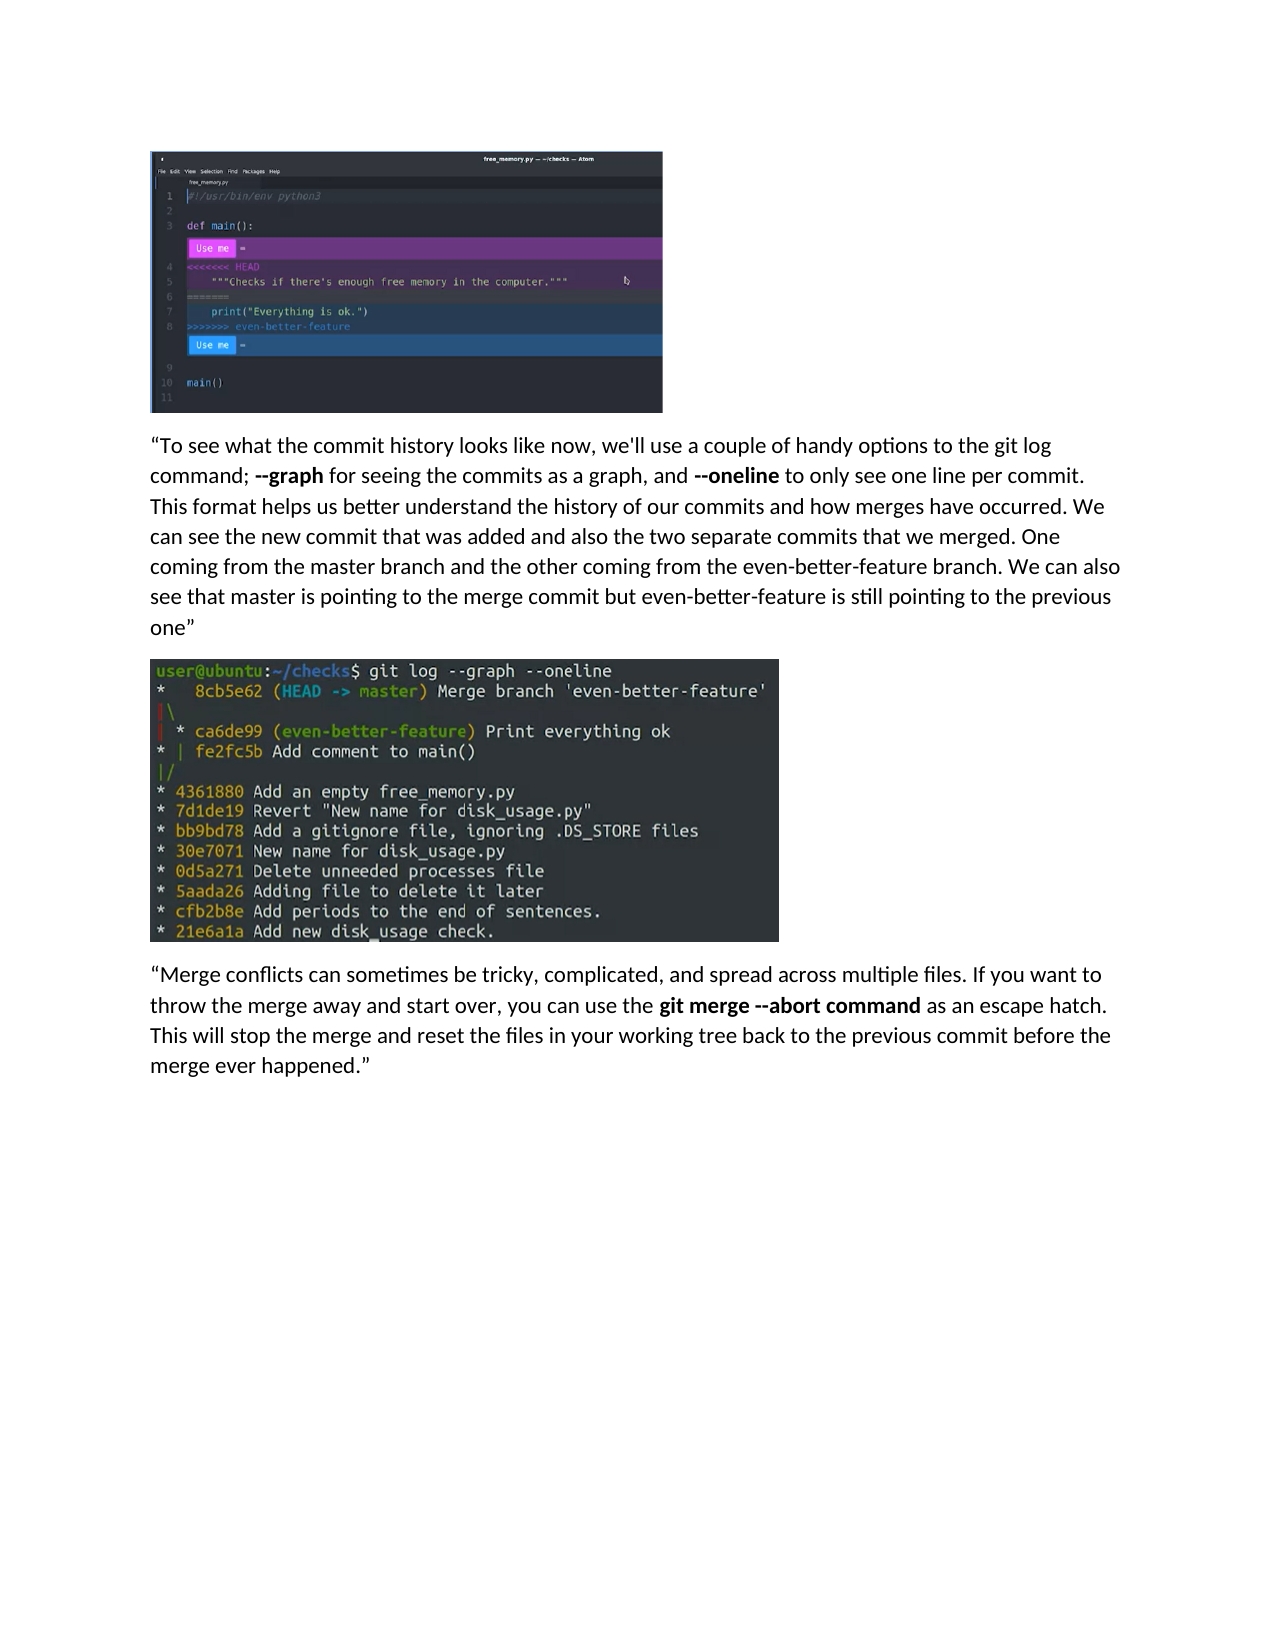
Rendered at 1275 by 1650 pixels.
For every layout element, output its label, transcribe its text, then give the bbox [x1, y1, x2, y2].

picture [150, 150, 663, 413]
text “To see what the commit history looks like now, we'll use a couple of handy options to the git log command; --graph for seeing the commits as a graph, and --oneline to only see one line per commit. This format helps us better understand the history of our commits and how merges have occurred. We can see the new commit that was added and also the two separate commits that we merged. One coming from the master branch and the other coming from the even-better-feature branch. We can also see that master is pointing to the merge commit but even-better-feature is still pointing to the previous one” [150, 431, 1125, 641]
text “Merge conflicts can sometimes be tricky, complicated, and spread across multiple files. If you want to throw the merge away and start over, you can use the git merge --abort command as an escape hatch. This will stop the merge and reset the files in your working tree back to the previous commit before the merge ever happened.” [150, 961, 1125, 1079]
picture [150, 659, 779, 942]
